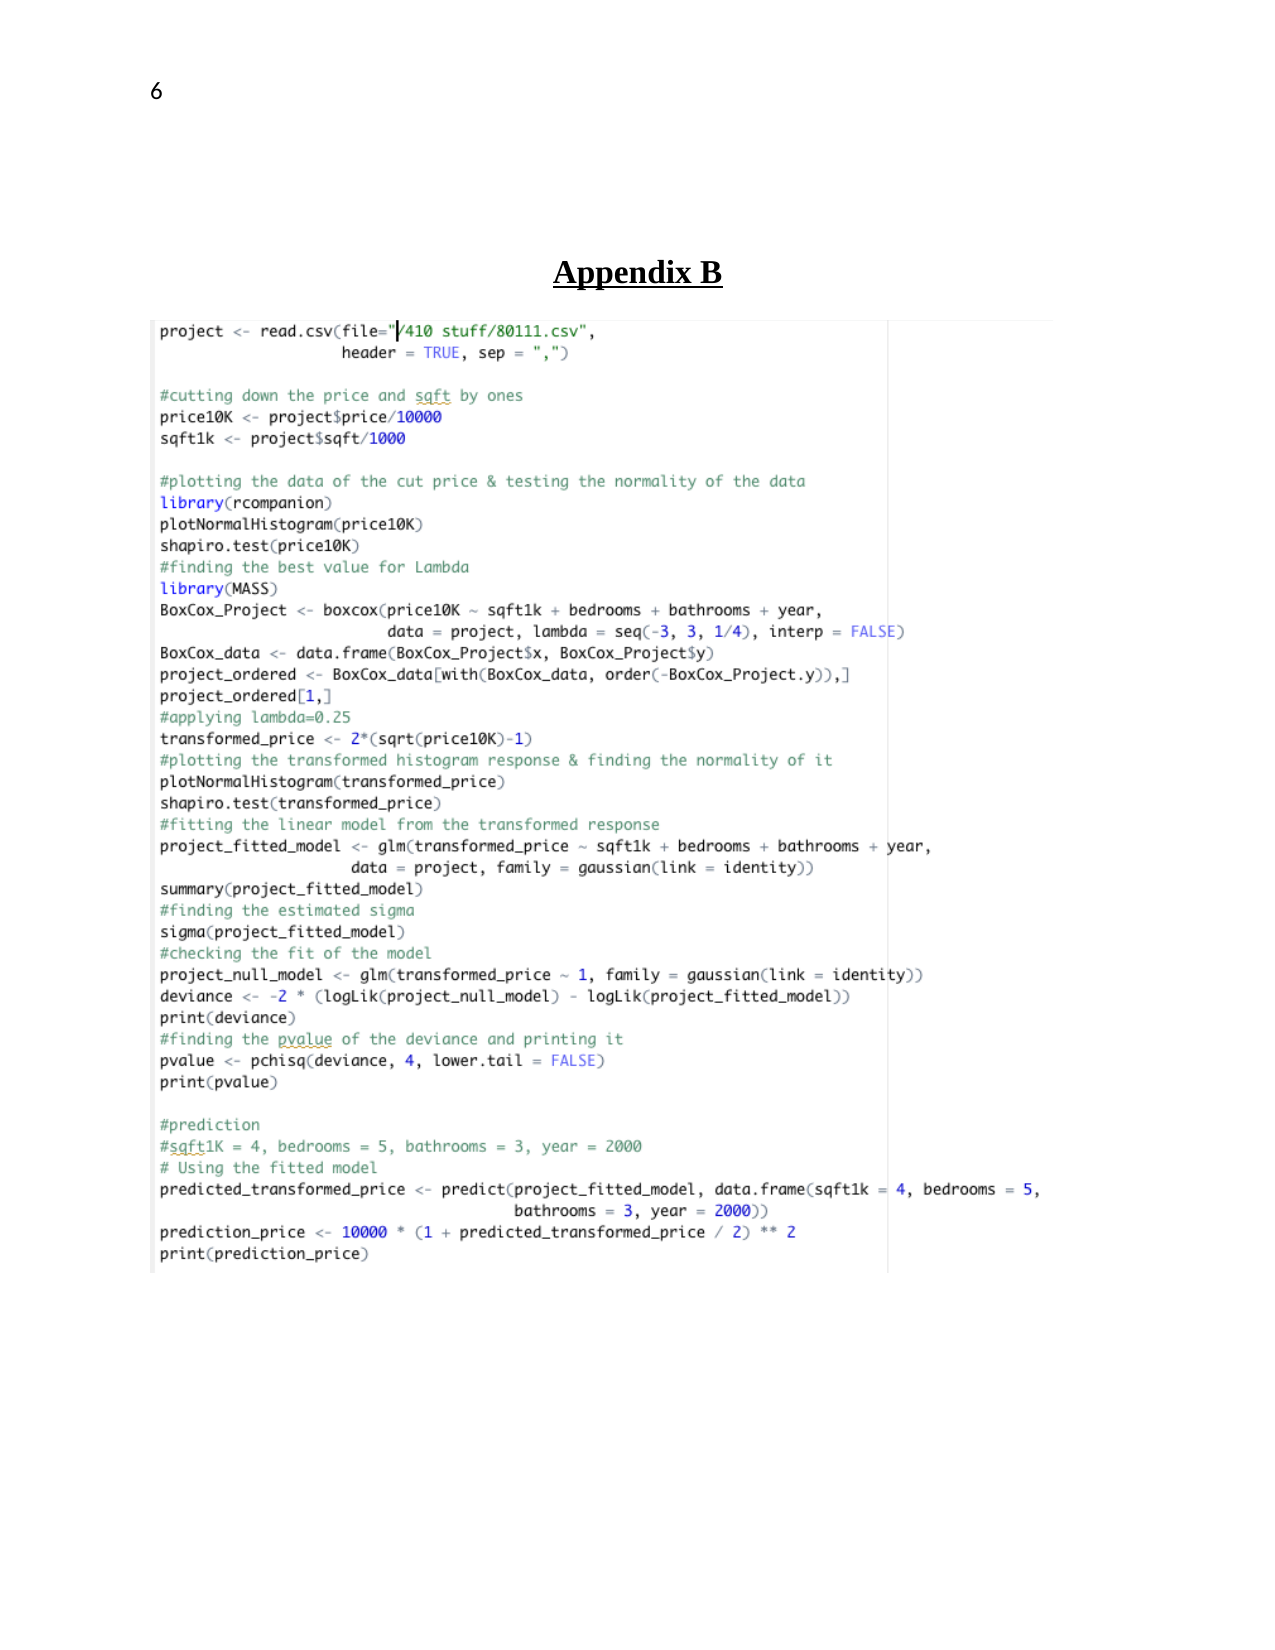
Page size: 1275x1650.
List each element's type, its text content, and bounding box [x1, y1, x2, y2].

picture [150, 320, 1054, 1273]
text Appendix B [150, 253, 1125, 291]
